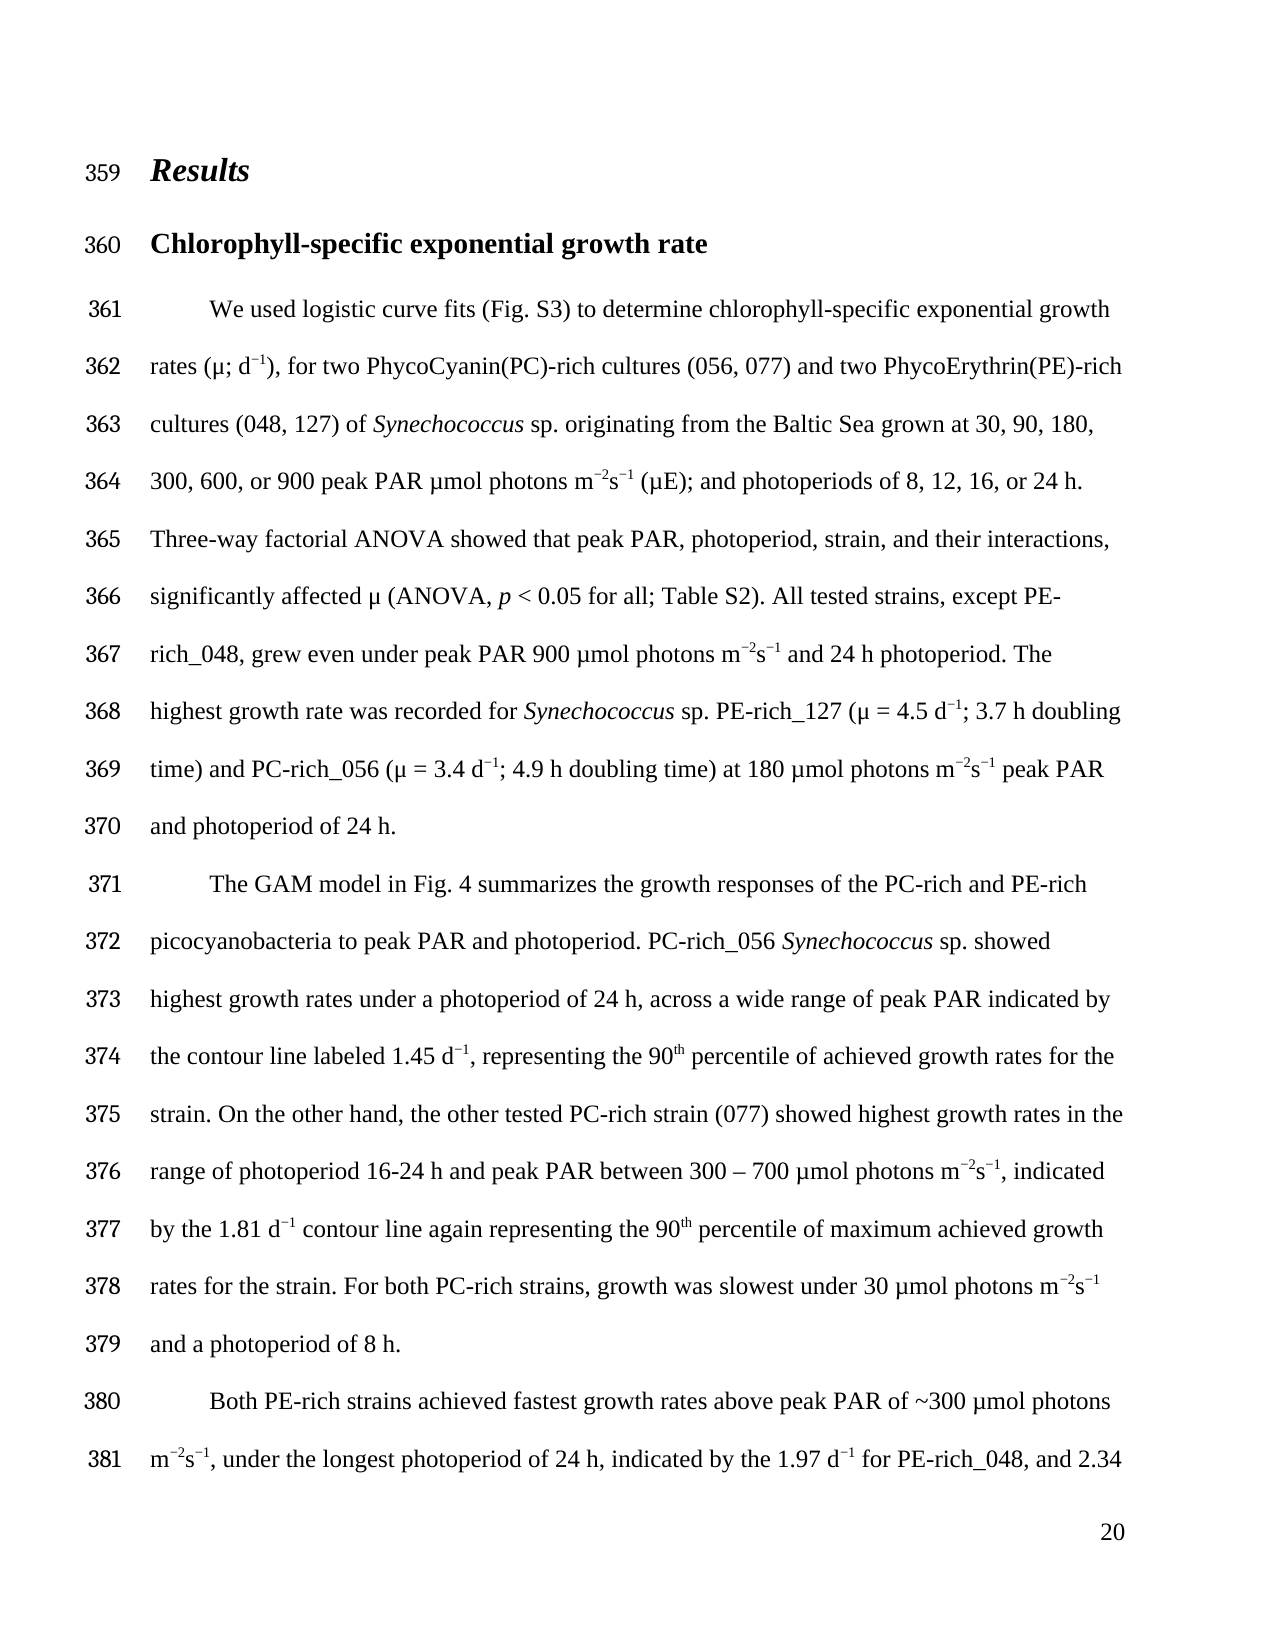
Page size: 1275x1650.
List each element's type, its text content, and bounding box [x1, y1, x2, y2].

subtitle Results [150, 150, 1125, 188]
text We used logistic curve fits (Fig. S3) to determine chlorophyll-specific exponential growth rates (μ; d−1), for two PhycoCyanin(PC)-rich cultures (056, 077) and two PhycoErythrin(PE)-rich cultures (048, 127) of Synechococcus sp. originating from the Baltic Sea grown at 30, 90, 180, 300, 600, or 900 peak PAR µmol photons m−2s−1 (µE); and photoperiods of 8, 12, 16, or 24 h. Three-way factorial ANOVA showed that peak PAR, photoperiod, strain, and their interactions, significantly affected μ (ANOVA, p < 0.05 for all; Table S2). All tested strains, except PE-rich_048, grew even under peak PAR 900 µmol photons m−2s−1 and 24 h photoperiod. The highest growth rate was recorded for Synechococcus sp. PE-rich_127 (μ = 4.5 d−1; 3.7 h doubling time) and PC-rich_056 (μ = 3.4 d−1; 4.9 h doubling time) at 180 µmol photons m−2s−1 peak PAR and photoperiod of 24 h. [150, 294, 1125, 840]
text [150, 1386, 1125, 1472]
text The GAM model in Fig. 4 summarizes the growth responses of the PC-rich and PE-rich picocyanobacteria to peak PAR and photoperiod. PC-rich_056 Synechococcus sp. showed highest growth rates under a photoperiod of 24 h, across a wide range of peak PAR indicated by the contour line labeled 1.45 d−1, representing the 90th percentile of achieved growth rates for the strain. On the other hand, the other tested PC-rich strain (077) showed highest growth rates in the range of photoperiod 16-24 h and peak PAR between 300 – 700 µmol photons m−2s−1, indicated by the 1.81 d−1 contour line again representing the 90th percentile of maximum achieved growth rates for the strain. For both PC-rich strains, growth was slowest under 30 µmol photons m−2s−1 and a photoperiod of 8 h. [150, 869, 1125, 1357]
subtitle Chlorophyll-specific exponential growth rate [150, 227, 1125, 260]
